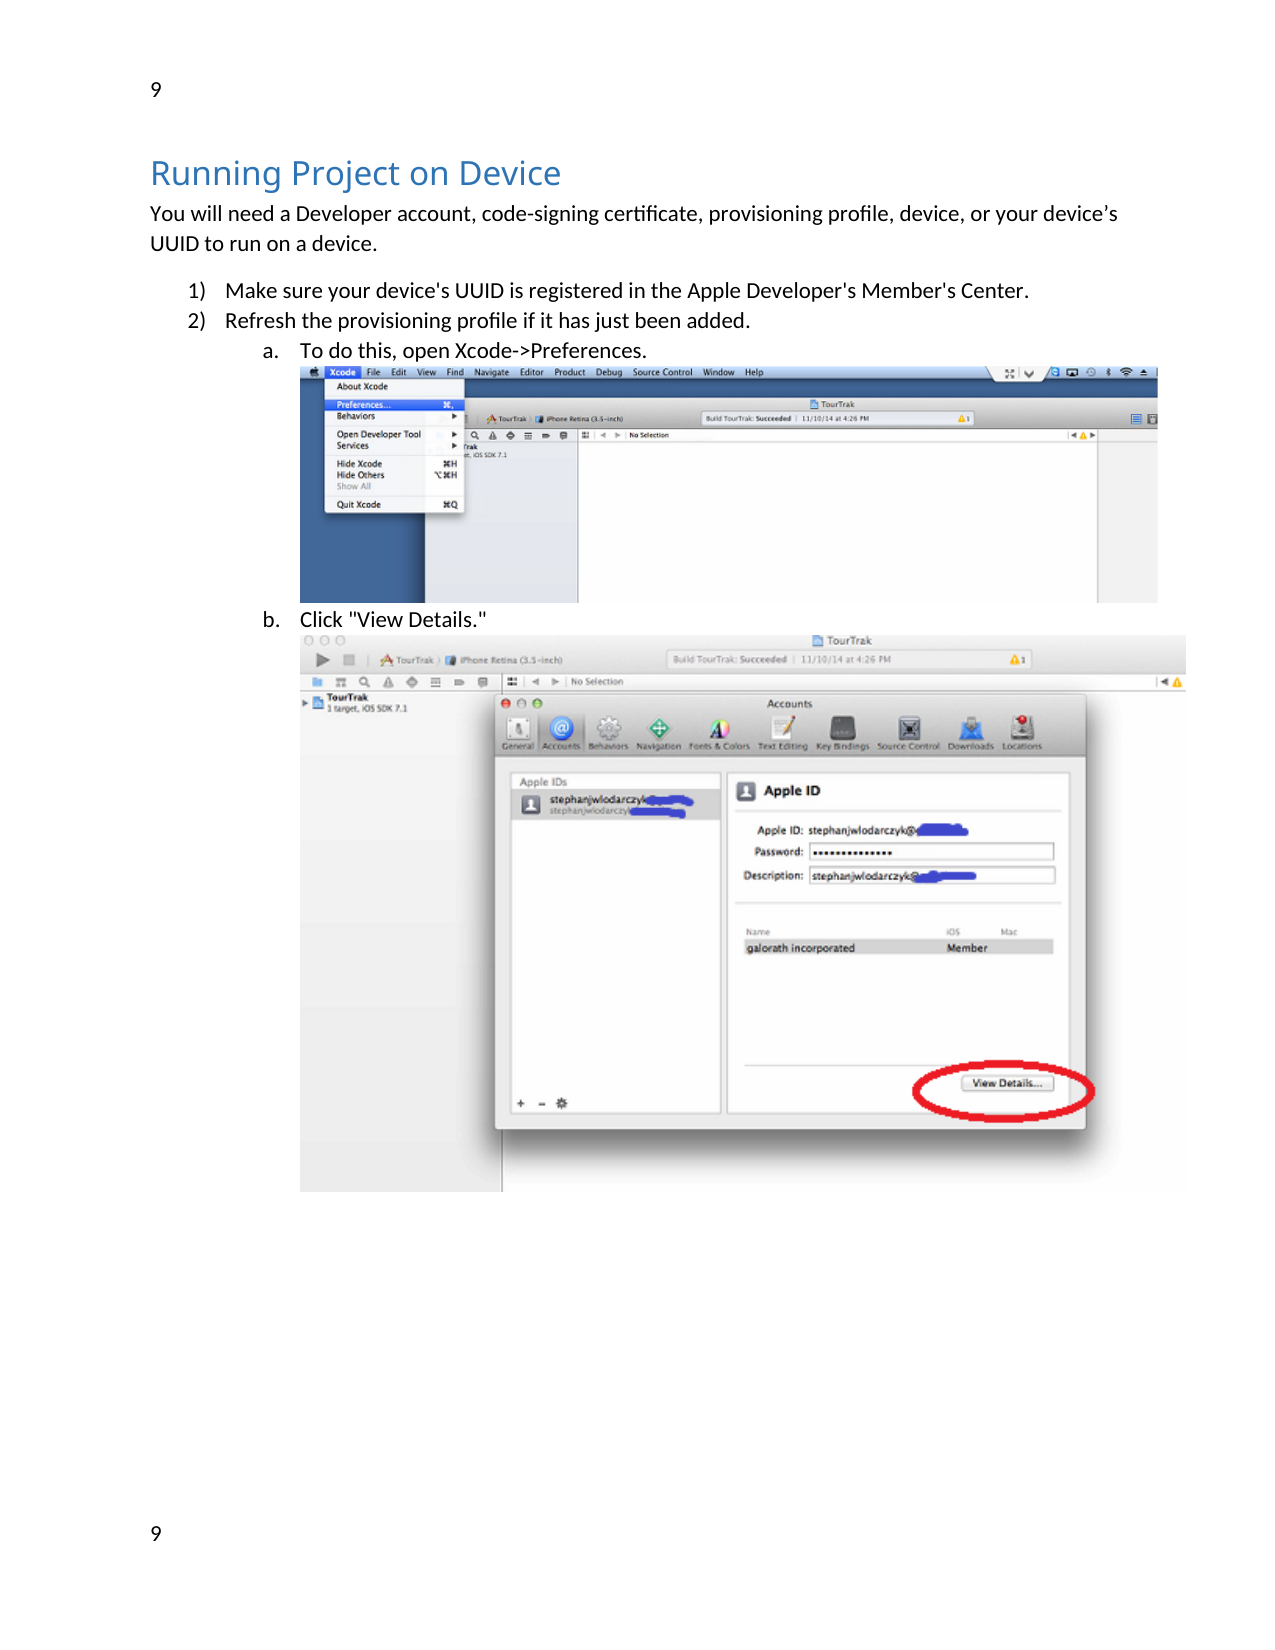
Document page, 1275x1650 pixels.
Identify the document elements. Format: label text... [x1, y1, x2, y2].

list Make sure your device's UUID is registered in the Apple Developer's Member's Center. [187, 276, 1125, 304]
list Refresh the provisioning profile if it has just been added. [187, 306, 1125, 334]
list Click "View Details." [262, 605, 1125, 633]
subtitle Running Project on Device [150, 150, 1125, 195]
list To do this, open Xcode->Preferences. [262, 336, 1125, 364]
picture [300, 635, 1186, 1192]
text You will need a Developer account, code-signing certificate, provisioning profile, device, or your device’s UUID to run on a device. [150, 199, 1125, 257]
picture [300, 366, 1158, 603]
